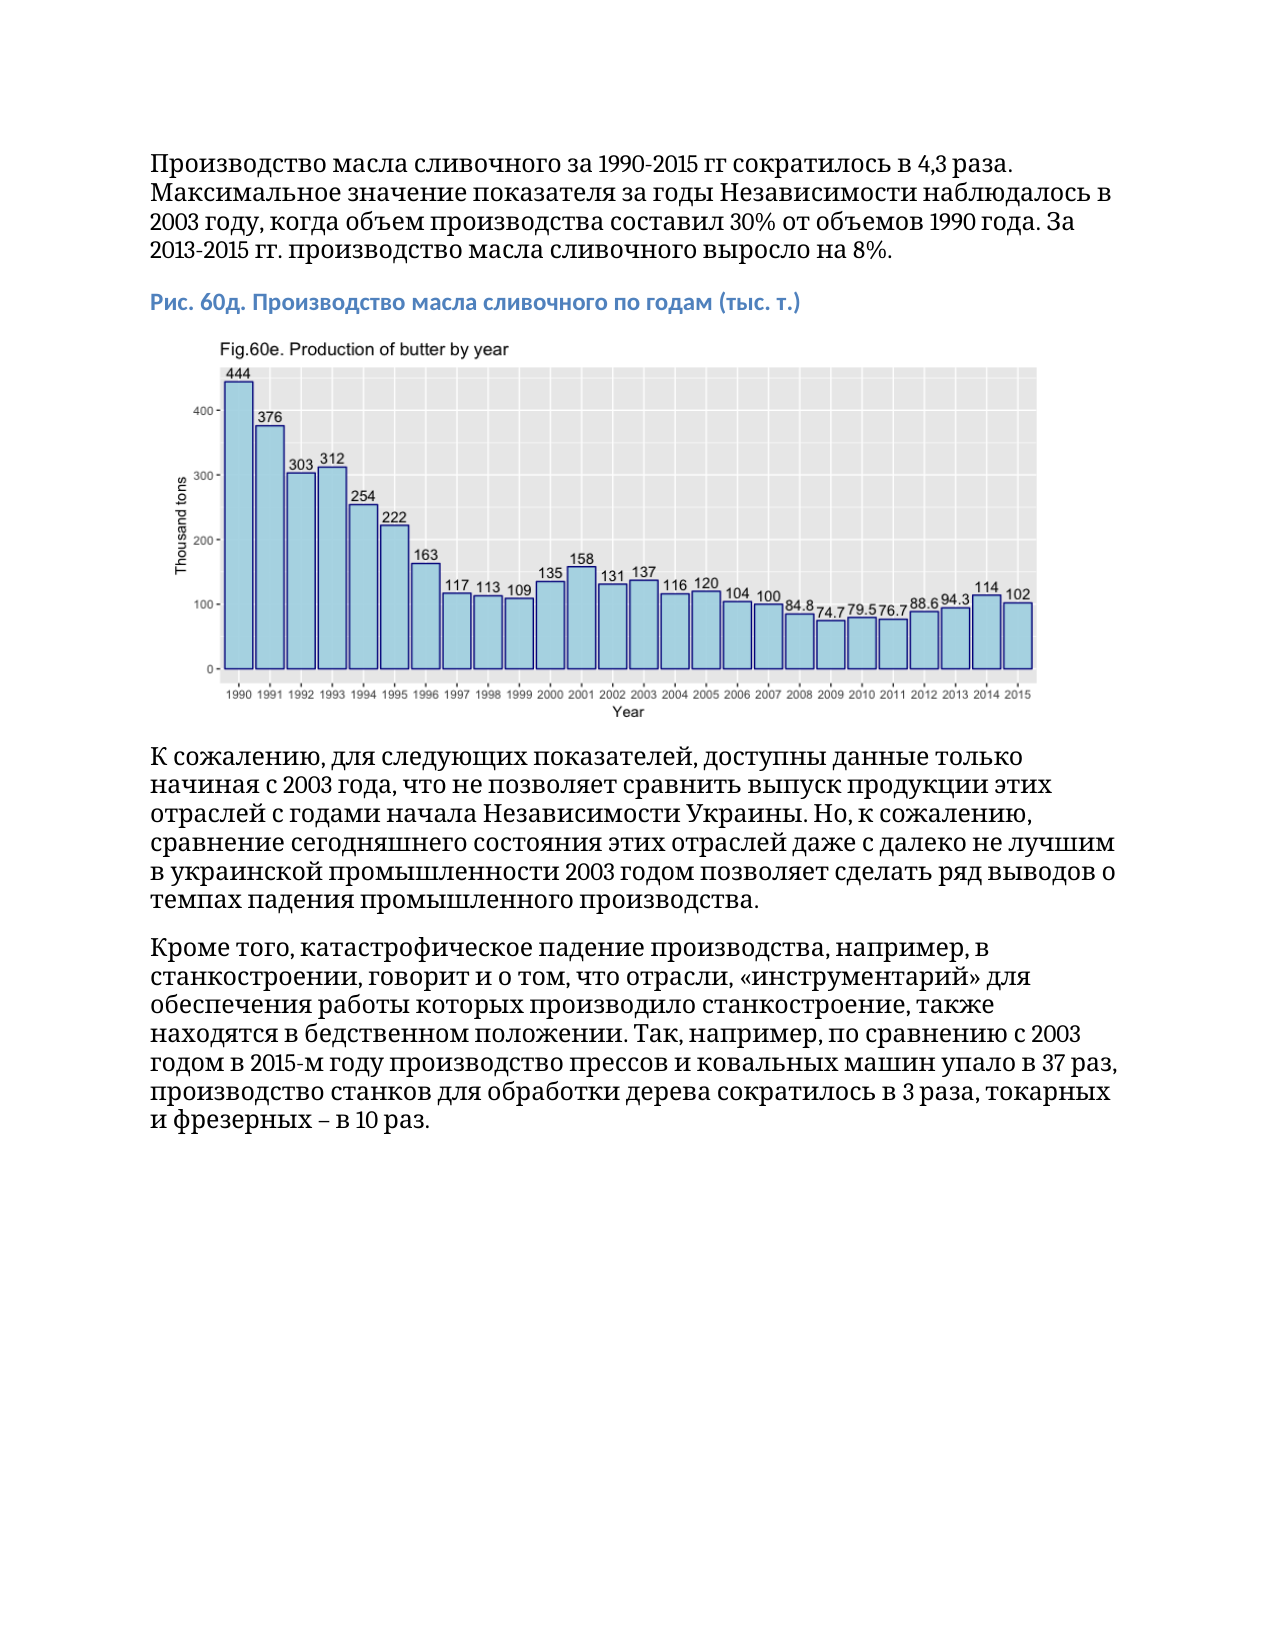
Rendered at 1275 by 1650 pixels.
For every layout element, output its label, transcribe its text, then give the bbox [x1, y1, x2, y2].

subtitle Рис. 60д. Производство масла сливочного по годам (тыс. т.) [150, 286, 1125, 316]
text Кроме того, катастрофическое падение производства, например, в станкостроении, говорит и о том, что отрасли, «инструментарий» для обеспечения работы которых производило станкостроение, также находятся в бедственном положении. Так, например, по сравнению с 2003 годом в 2015-м году производство прессов и ковальных машин упало в 37 раз, производство станков для обработки дерева сократилось в 3 раза, токарных и фрезерных – в 10 раз. [150, 934, 1125, 1135]
text К сожалению, для следующих показателей, доступны данные только начиная с 2003 года, что не позволяет сравнить выпуск продукции этих отраслей с годами начала Независимости Украины. Но, к сожалению, сравнение сегодняшнего состояния этих отраслей даже с далеко не лучшим в украинской промышленности 2003 годом позволяет сделать ряд выводов о темпах падения промышленного производства. [150, 743, 1125, 915]
picture [168, 335, 1044, 724]
text Производство масла сливочного за 1990-2015 гг сократилось в 4,3 раза. Максимальное значение показателя за годы Независимости наблюдалось в 2003 году, когда объем производства составил 30% от объемов 1990 года. За 2013-2015 гг. производство масла сливочного выросло на 8%. [150, 150, 1125, 265]
